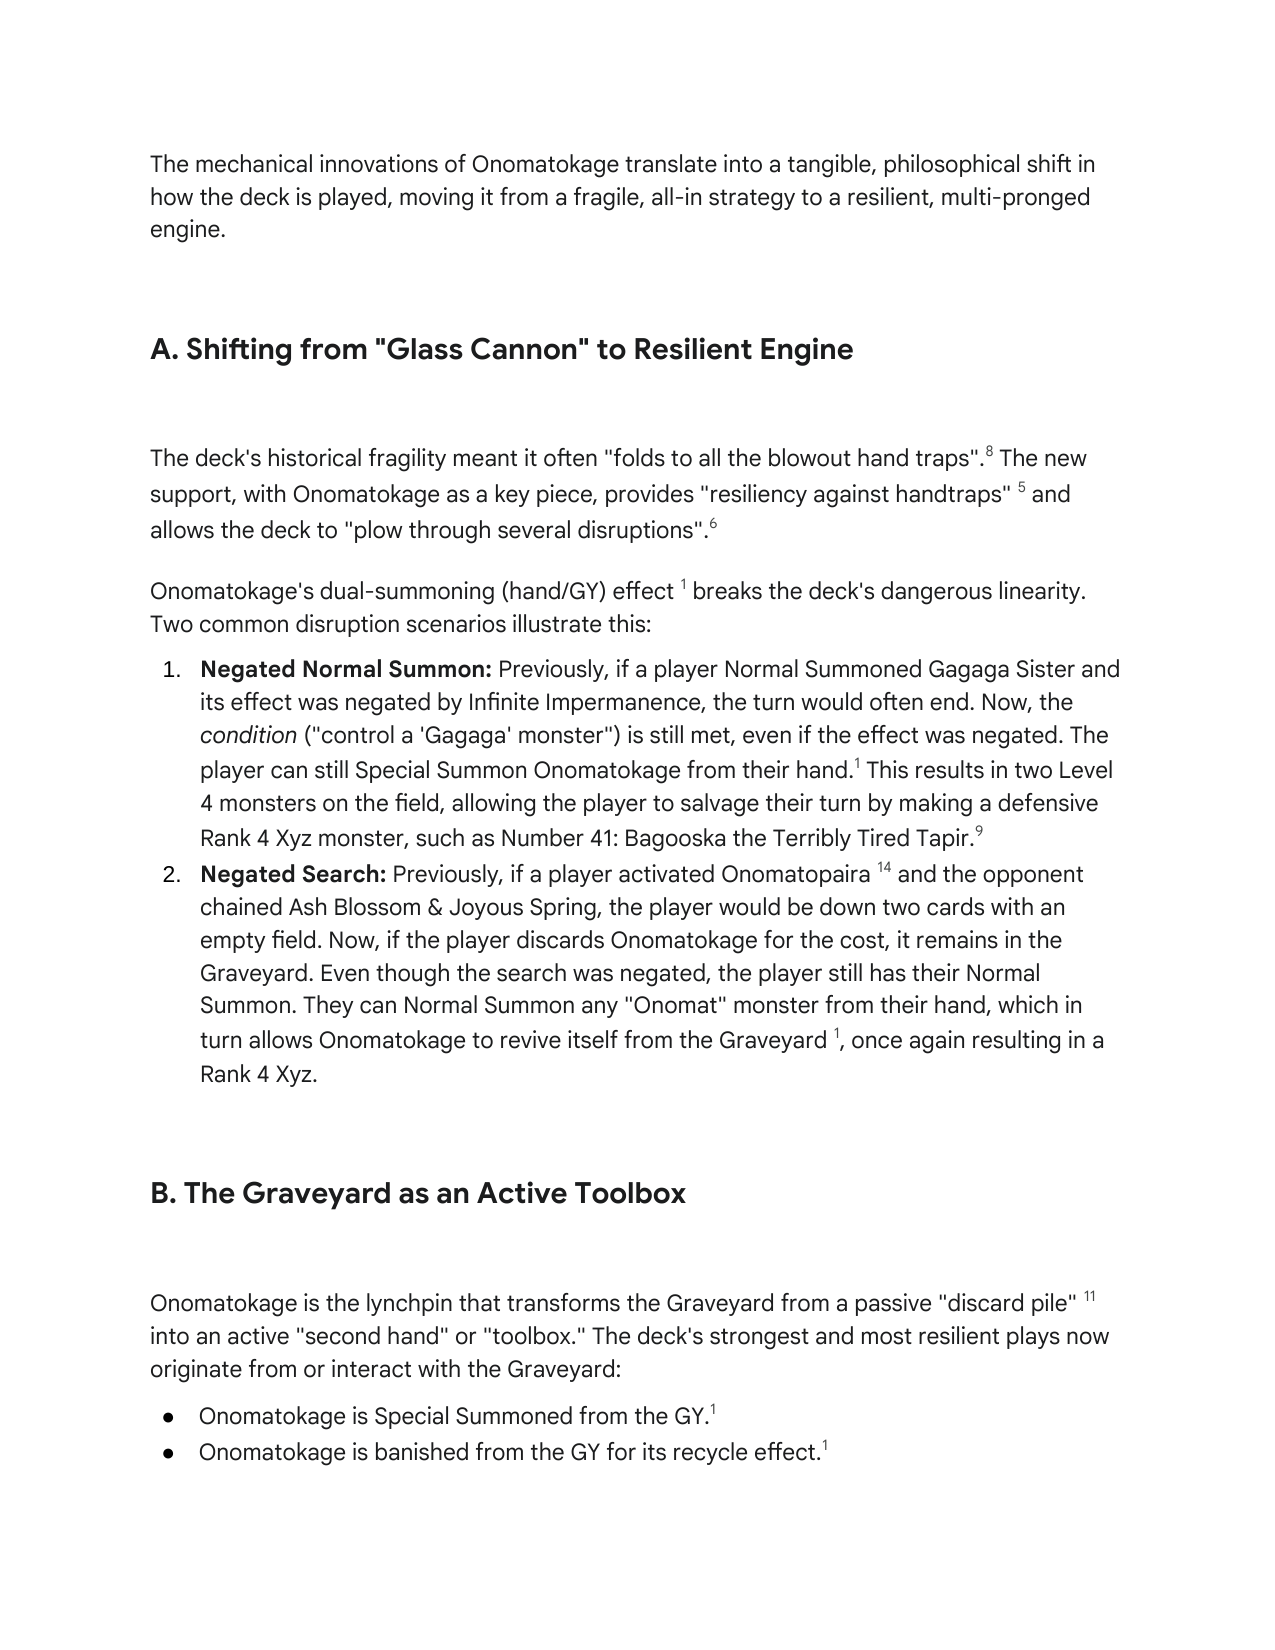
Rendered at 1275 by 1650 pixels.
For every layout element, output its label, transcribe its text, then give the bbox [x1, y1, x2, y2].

subtitle A. Shifting from "Glass Cannon" to Resilient Engine [150, 331, 1125, 367]
text Onomatokage's dual-summoning (hand/GY) effect 1 breaks the deck's dangerous linearity. Two common disruption scenarios illustrate this: [150, 575, 1125, 639]
text The mechanical innovations of Onomatokage translate into a tangible, philosophical shift in how the deck is played, moving it from a fragile, all-in strategy to a resilient, multi-pronged engine. [150, 150, 1125, 244]
list Negated Normal Summon: Previously, if a player Normal Summoned Gagaga Sister and its effect was negated by Infinite Impermanence, the turn would often end. Now, the condition ("control a 'Gagaga' monster") is still met, even if the effect was negated. The player can still Special Summon Onomatokage from their hand.1 This results in two Level 4 monsters on the field, allowing the player to salvage their turn by making a defensive Rank 4 Xyz monster, such as Number 41: Bagooska the Terribly Tired Tapir.9 [162, 655, 1125, 854]
list Negated Search: Previously, if a player activated Onomatopaira 14 and the opponent chained Ash Blossom & Joyous Spring, the player would be down two cards with an empty field. Now, if the player discards Onomatokage for the cost, it remains in the Graveyard. Even though the search was negated, the player still has their Normal Summon. They can Normal Summon any "Onomat" monster from their hand, which in turn allows Onomatokage to revive itself from the Graveyard 1, once again resulting in a Rank 4 Xyz. [162, 858, 1125, 1089]
list Onomatokage is banished from the GY for its recycle effect.1 [161, 1436, 1125, 1468]
list Onomatokage is Special Summoned from the GY.1 [161, 1401, 1125, 1432]
text The deck's historical fragility meant it often "folds to all the blowout hand traps".8 The new support, with Onomatokage as a key piece, provides "resiliency against handtraps" 5 and allows the deck to "plow through several disruptions".6 [150, 443, 1125, 546]
text Onomatokage is the lynchpin that transforms the Graveyard from a passive "discard pile" 11 into an active "second hand" or "toolbox." The deck's strongest and most resilient plays now originate from or interact with the Graveyard: [150, 1287, 1125, 1384]
subtitle B. The Graveyard as an Active Toolbox [150, 1175, 1125, 1212]
